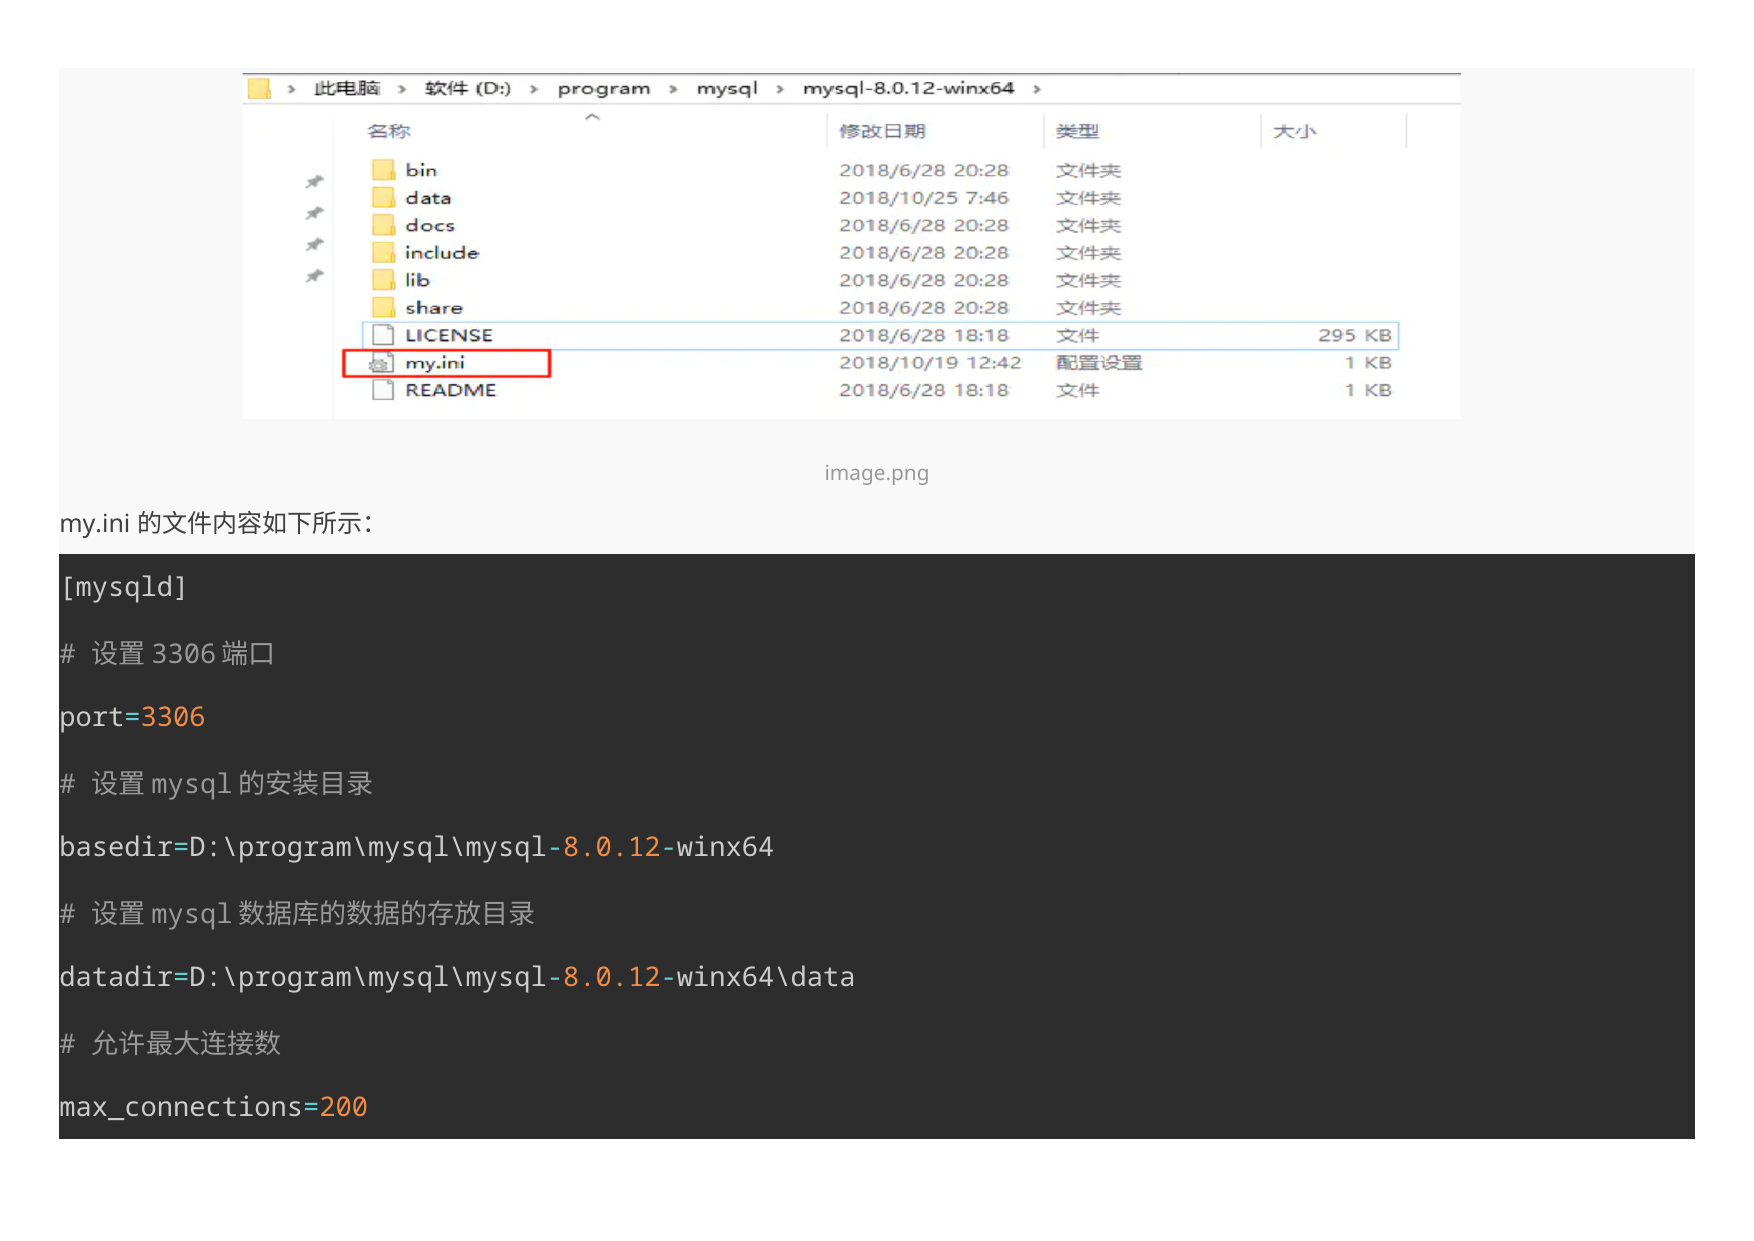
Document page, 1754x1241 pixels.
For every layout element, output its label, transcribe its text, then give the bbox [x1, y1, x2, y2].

text [mysqld] [59, 554, 1695, 619]
text # 设置mysql数据库的数据的存放目录 [59, 879, 1695, 944]
text my.ini 的文件内容如下所示： [59, 489, 1695, 554]
text # 允许最大连接数 [59, 1009, 1695, 1074]
text # 设置mysql的安装目录 [59, 749, 1695, 814]
text max_connections=200 [59, 1074, 1695, 1139]
text port=3306 [59, 684, 1695, 749]
picture [242, 73, 1462, 419]
text datadir=D:\program\mysql\mysql-8.0.12-winx64\data [59, 944, 1695, 1009]
text # 设置3306端口 [59, 619, 1695, 684]
text basedir=D:\program\mysql\mysql-8.0.12-winx64 [59, 814, 1695, 879]
text image.png [59, 456, 1695, 489]
